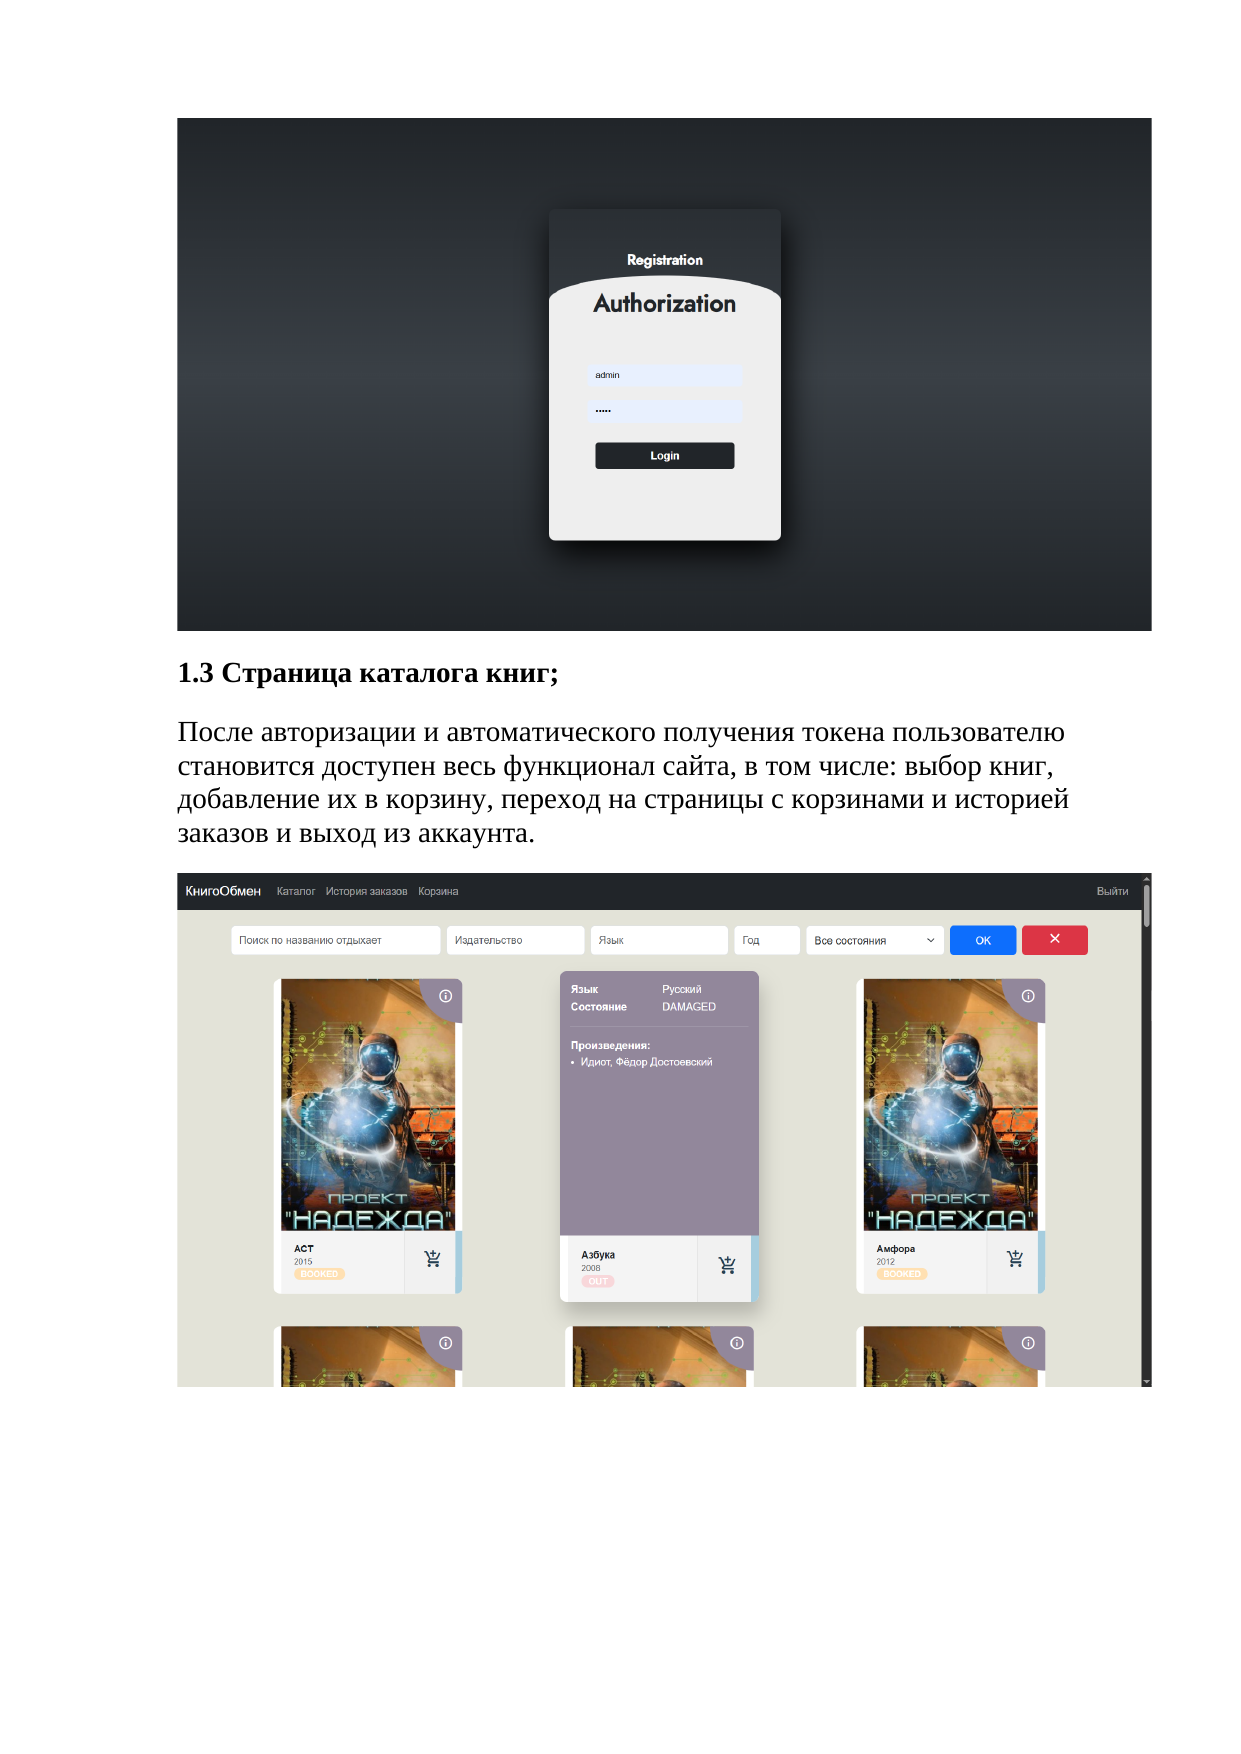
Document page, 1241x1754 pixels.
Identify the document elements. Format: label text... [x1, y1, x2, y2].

picture [177, 873, 1152, 1387]
text После авторизации и автоматического получения токена пользователю становится доступен весь функционал сайта, в том числе: выбор книг, добавление их в корзину, переход на страницы с корзинами и историей заказов и выход из аккаунта. [177, 714, 1152, 848]
list Страница каталога книг; [177, 656, 1152, 689]
picture [177, 118, 1152, 631]
